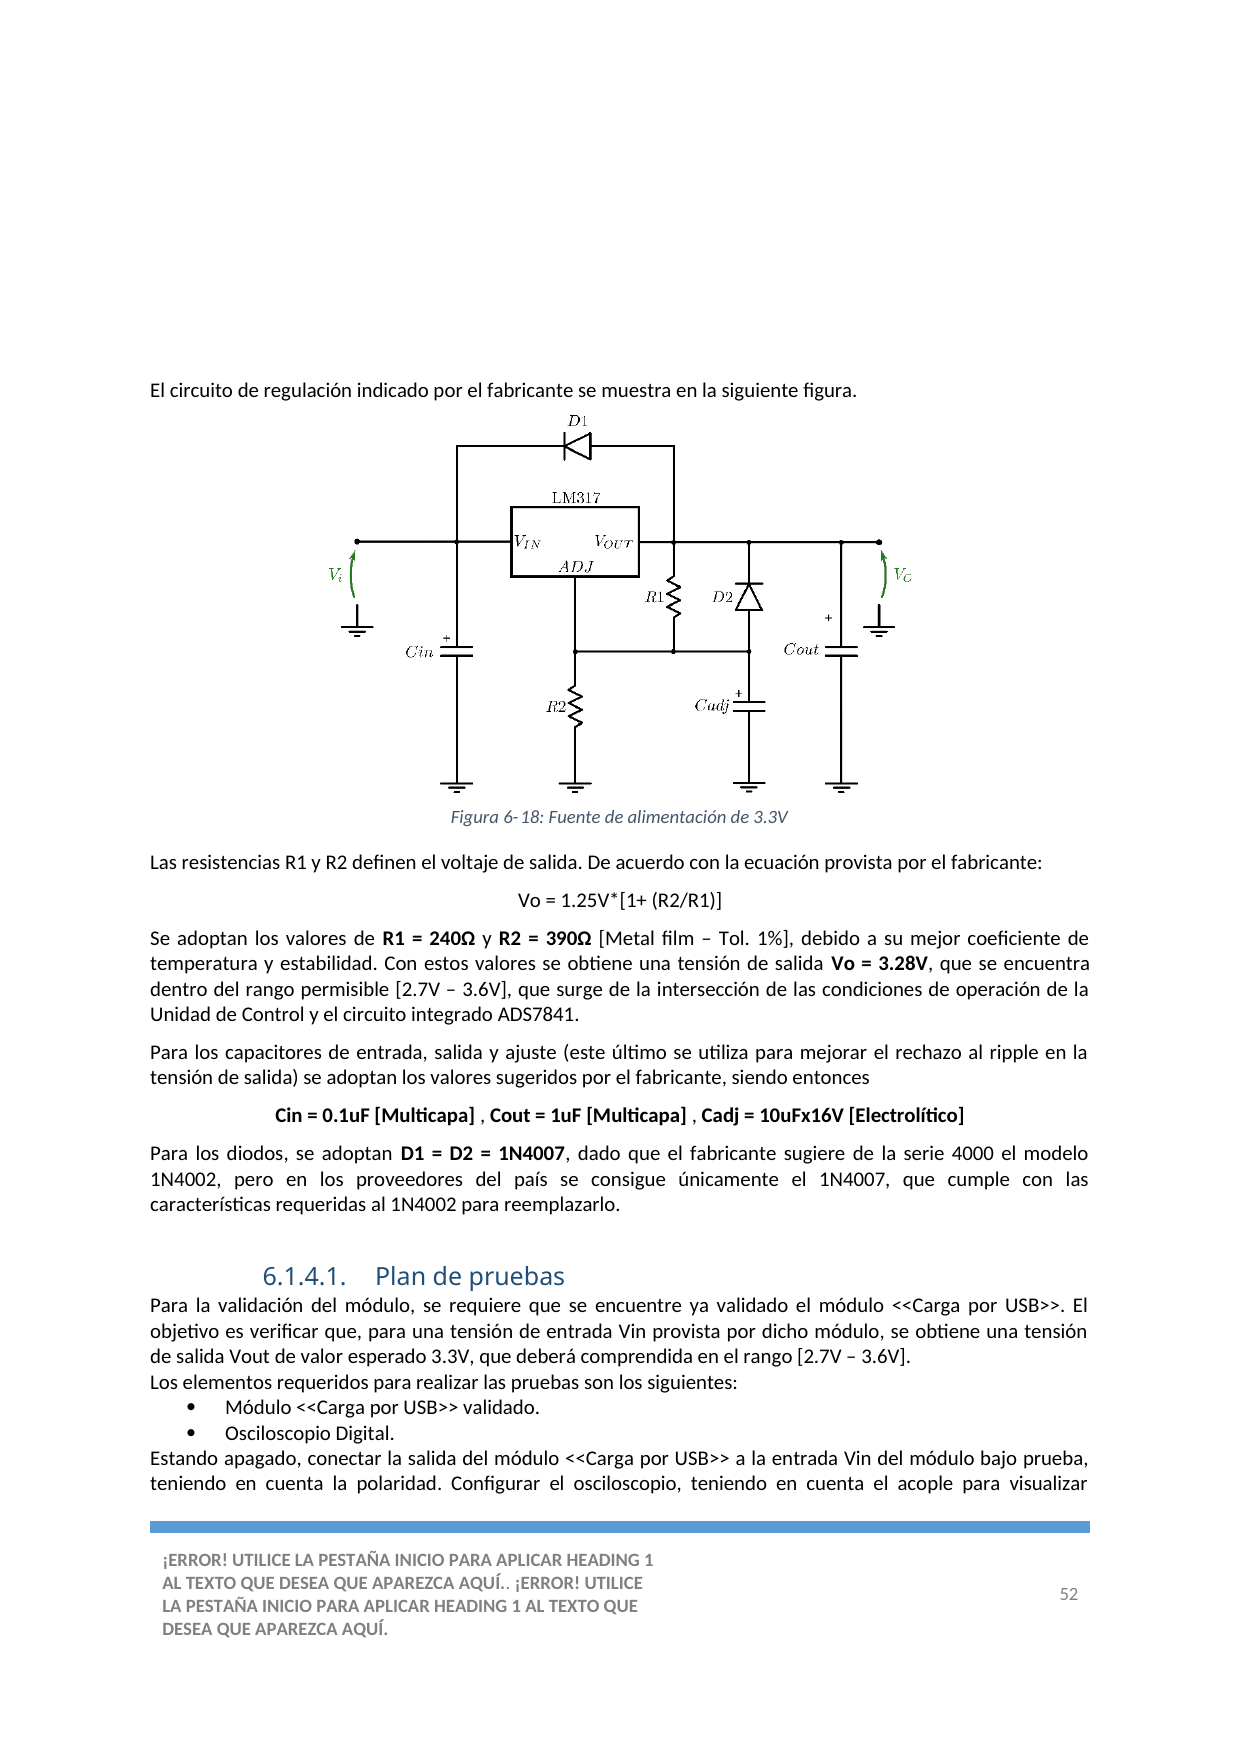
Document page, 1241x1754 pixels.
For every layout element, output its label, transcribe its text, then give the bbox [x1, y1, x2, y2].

text Los elementos requeridos para realizar las pruebas son los siguientes: [150, 1369, 1090, 1394]
text Cin = 0.1uF [Multicapa] , Cout = 1uF [Multicapa] , Cadj = 10uFx16V [Electrolítico] [150, 1102, 1090, 1128]
subtitle Plan de pruebas [262, 1259, 1090, 1293]
text El circuito de regulación indicado por el fabricante se muestra en la siguiente figura. [150, 377, 1090, 403]
text Se adoptan los valores de R1 = 240Ω y R2 = 390Ω [Metal film – Tol. 1%], debido a su mejor coeficiente de temperatura y estabilidad. Con estos valores se obtiene una tensión de salida Vo = 3.28V, que se encuentra dentro del rango permisible [2.7V – 3.6V], que surge de la intersección de las condiciones de operación de la Unidad de Control y el circuito integrado ADS7841. [150, 925, 1090, 1027]
text Para los diodos, se adoptan D1 = D2 = 1N4007, dado que el fabricante sugiere de la serie 4000 el modelo 1N4002, pero en los proveedores del país se consigue únicamente el 1N4007, que cumple con las características requeridas al 1N4002 para reemplazarlo. [150, 1140, 1090, 1217]
list Osciloscopio Digital. [187, 1420, 1090, 1445]
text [150, 1445, 1090, 1496]
text Las resistencias R1 y R2 definen el voltaje de salida. De acuerdo con la ecuación provista por el fabricante: [150, 849, 1090, 874]
text Para la validación del módulo, se requiere que se encuentre ya validado el módulo <<Carga por USB>>. El objetivo es verificar que, para una tensión de entrada Vin provista por dicho módulo, se obtiene una tensión de salida Vout de valor esperado 3.3V, que deberá comprendida en el rango [2.7V – 3.6V]. [150, 1293, 1090, 1369]
picture [329, 415, 912, 793]
text Vo = 1.25V*[1+ (R2/R1)] [150, 887, 1090, 912]
text Para los capacitores de entrada, salida y ajuste (este último se utiliza para mejorar el rechazo al ripple en la tensión de salida) se adoptan los valores sugeridos por el fabricante, siendo entonces [150, 1039, 1090, 1090]
list Módulo <<Carga por USB>> validado. [187, 1394, 1090, 1420]
